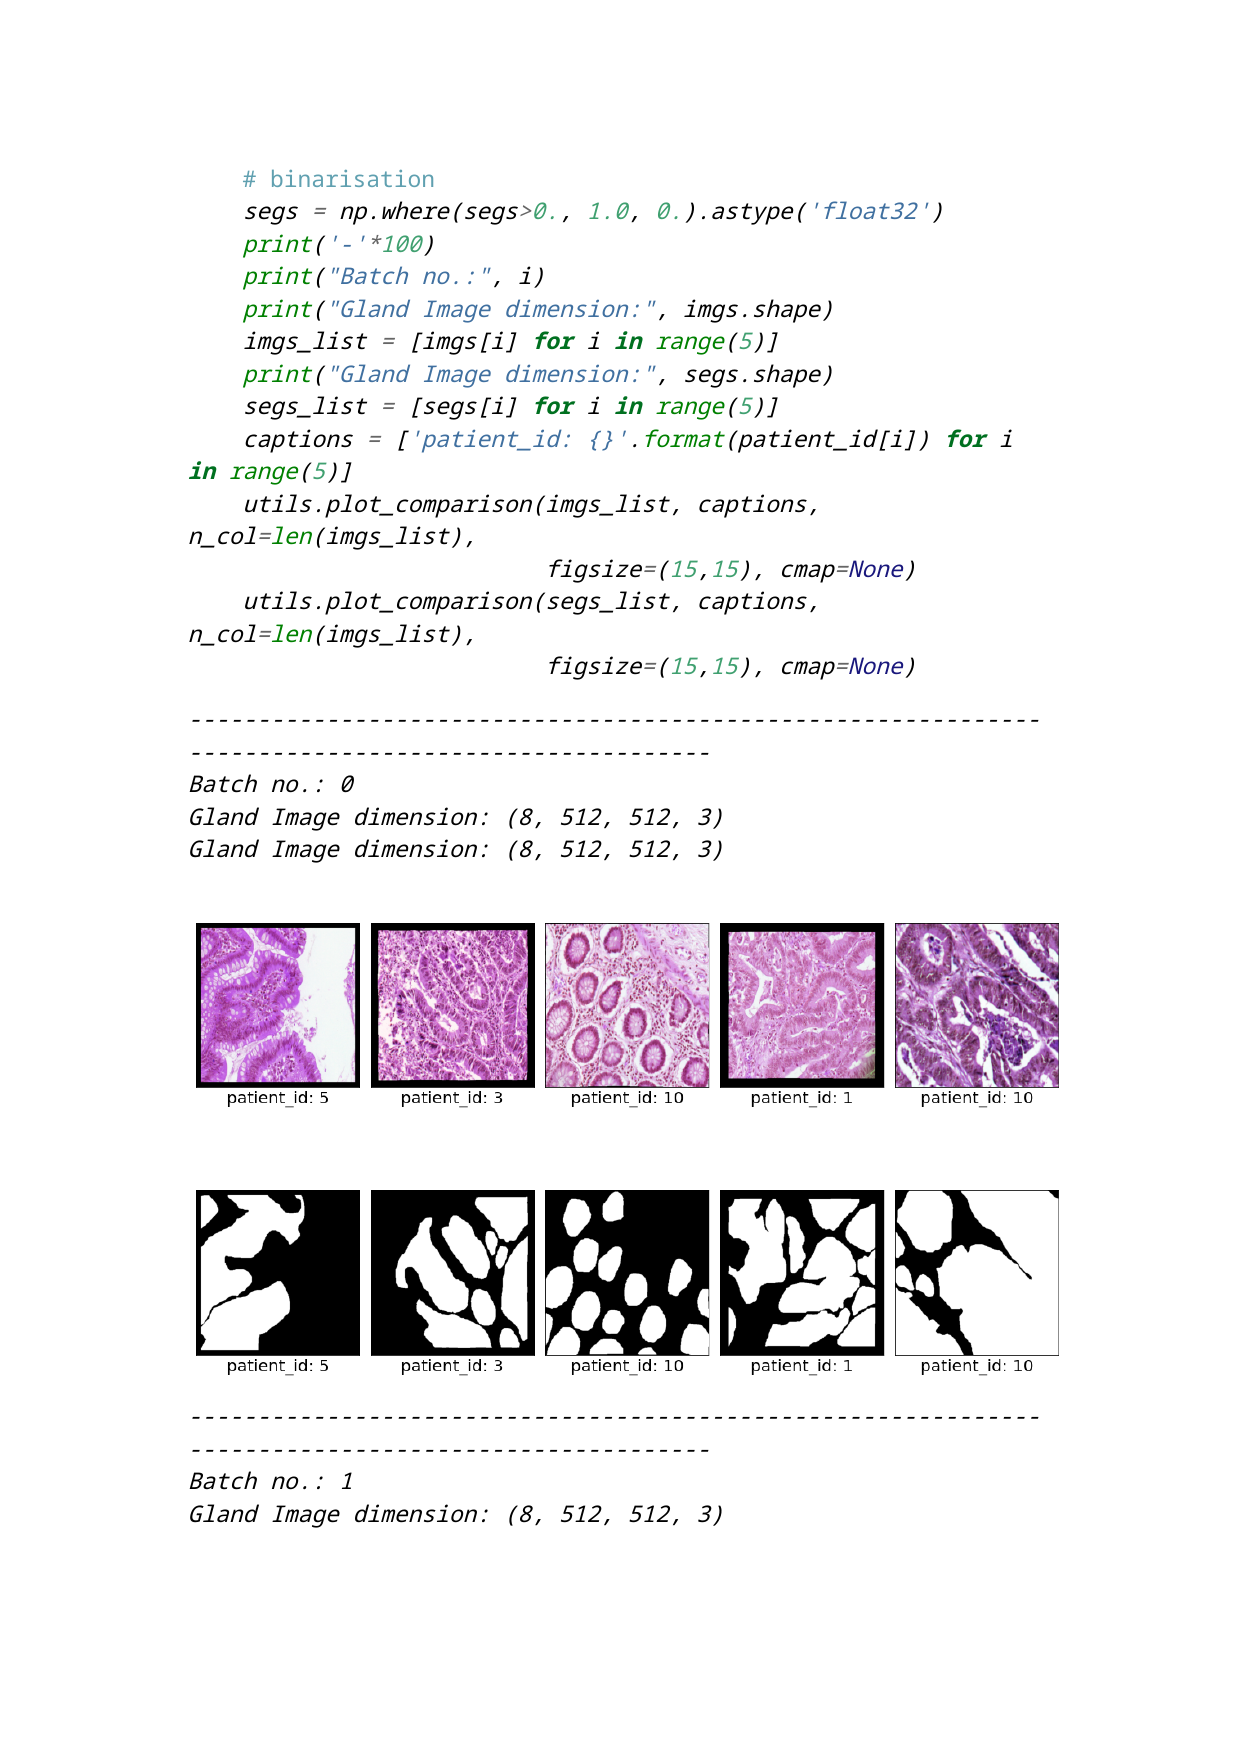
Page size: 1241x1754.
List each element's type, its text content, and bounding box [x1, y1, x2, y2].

picture [187, 918, 1063, 1112]
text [187, 162, 1053, 682]
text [187, 1399, 1053, 1529]
text ---------------------------------------------------------------------------------------------------- Batch no.: 0 Gland Image dimension: (8, 512, 512, 3) Gland Image dimension: (8, 512, 512, 3) [187, 703, 1053, 898]
picture [187, 1185, 1063, 1380]
